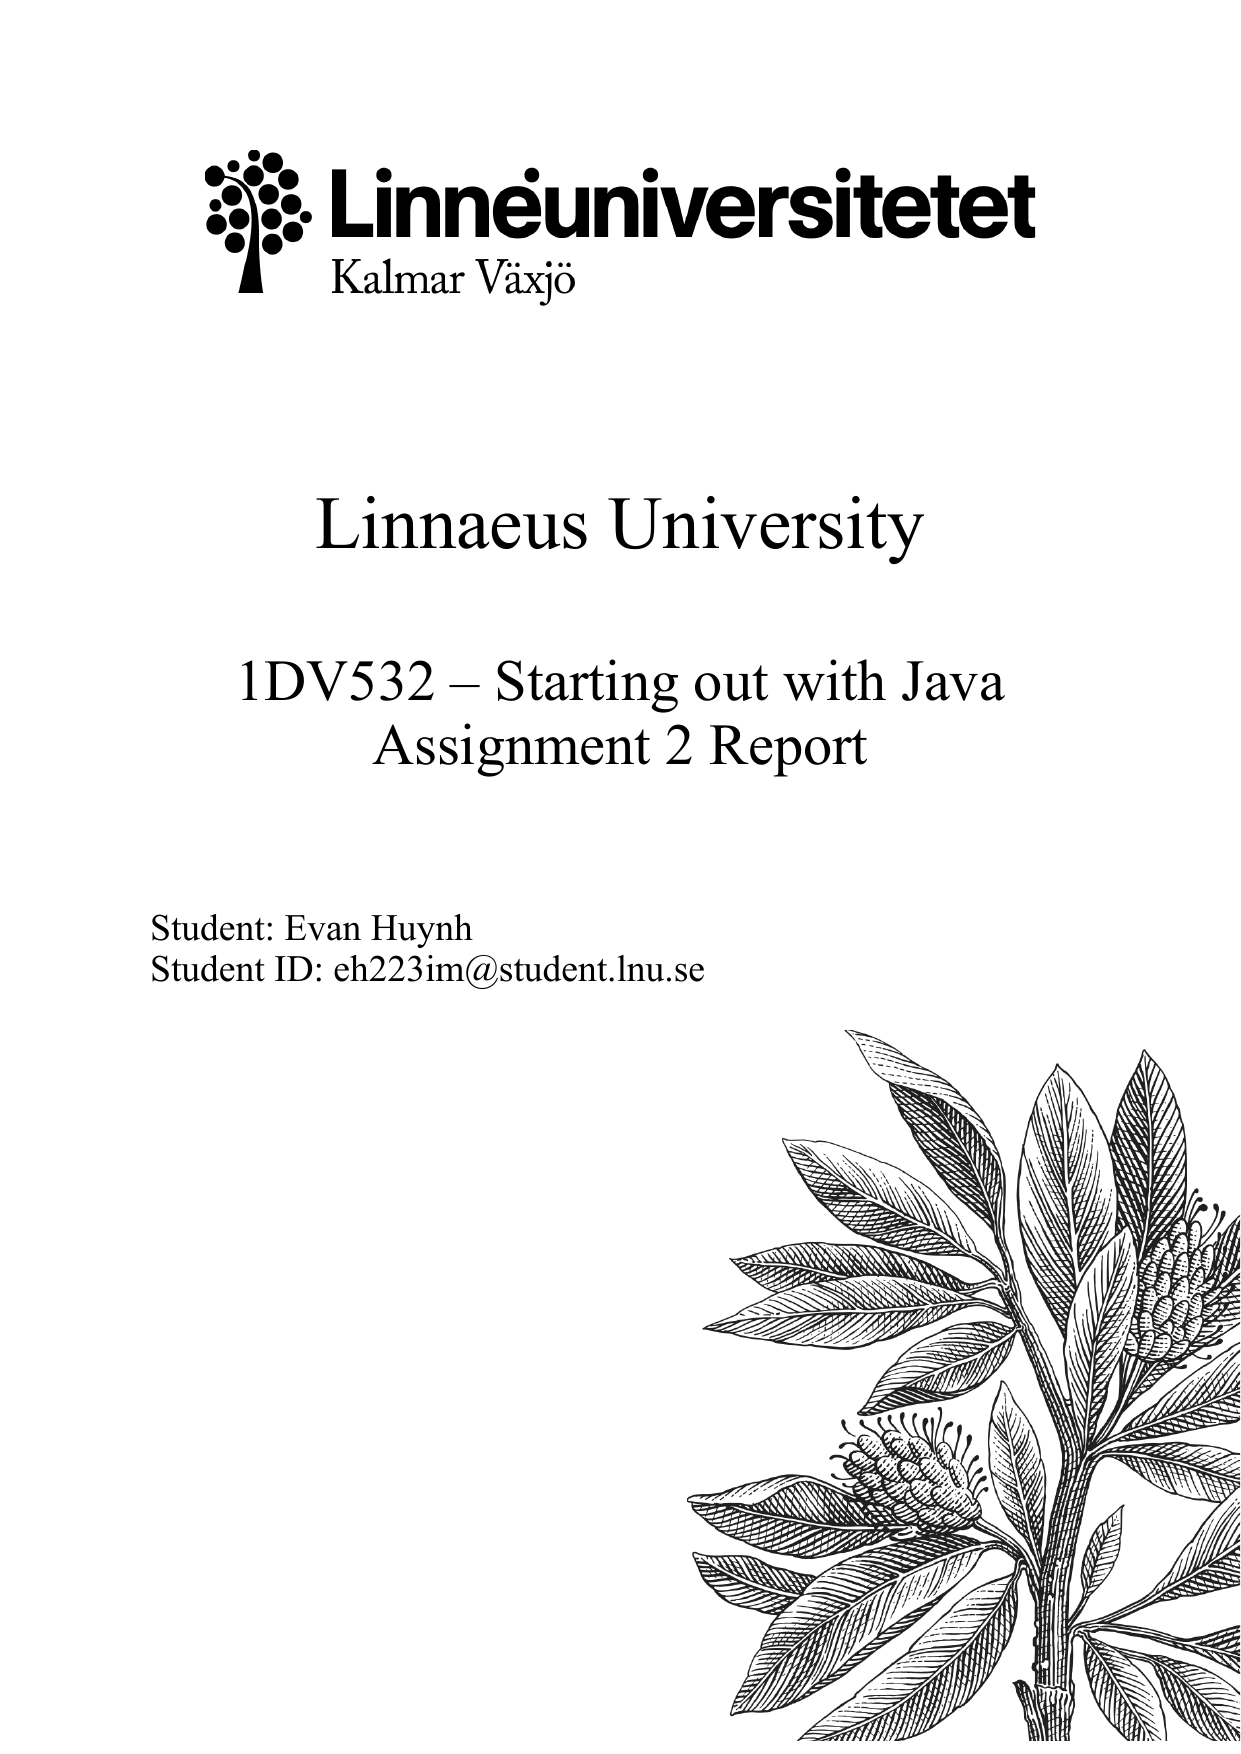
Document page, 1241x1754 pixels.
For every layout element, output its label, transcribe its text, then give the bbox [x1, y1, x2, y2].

text Student ID: eh223im@student.lnu.se [150, 948, 1090, 989]
text 1DV532 – Starting out with Java [150, 648, 1090, 713]
text Assignment 2 Report [150, 713, 1090, 777]
picture [205, 150, 1036, 306]
text Student: Evan Huynh [150, 906, 1090, 948]
picture [687, 1030, 1241, 1741]
text Linnaeus University [150, 482, 1090, 565]
